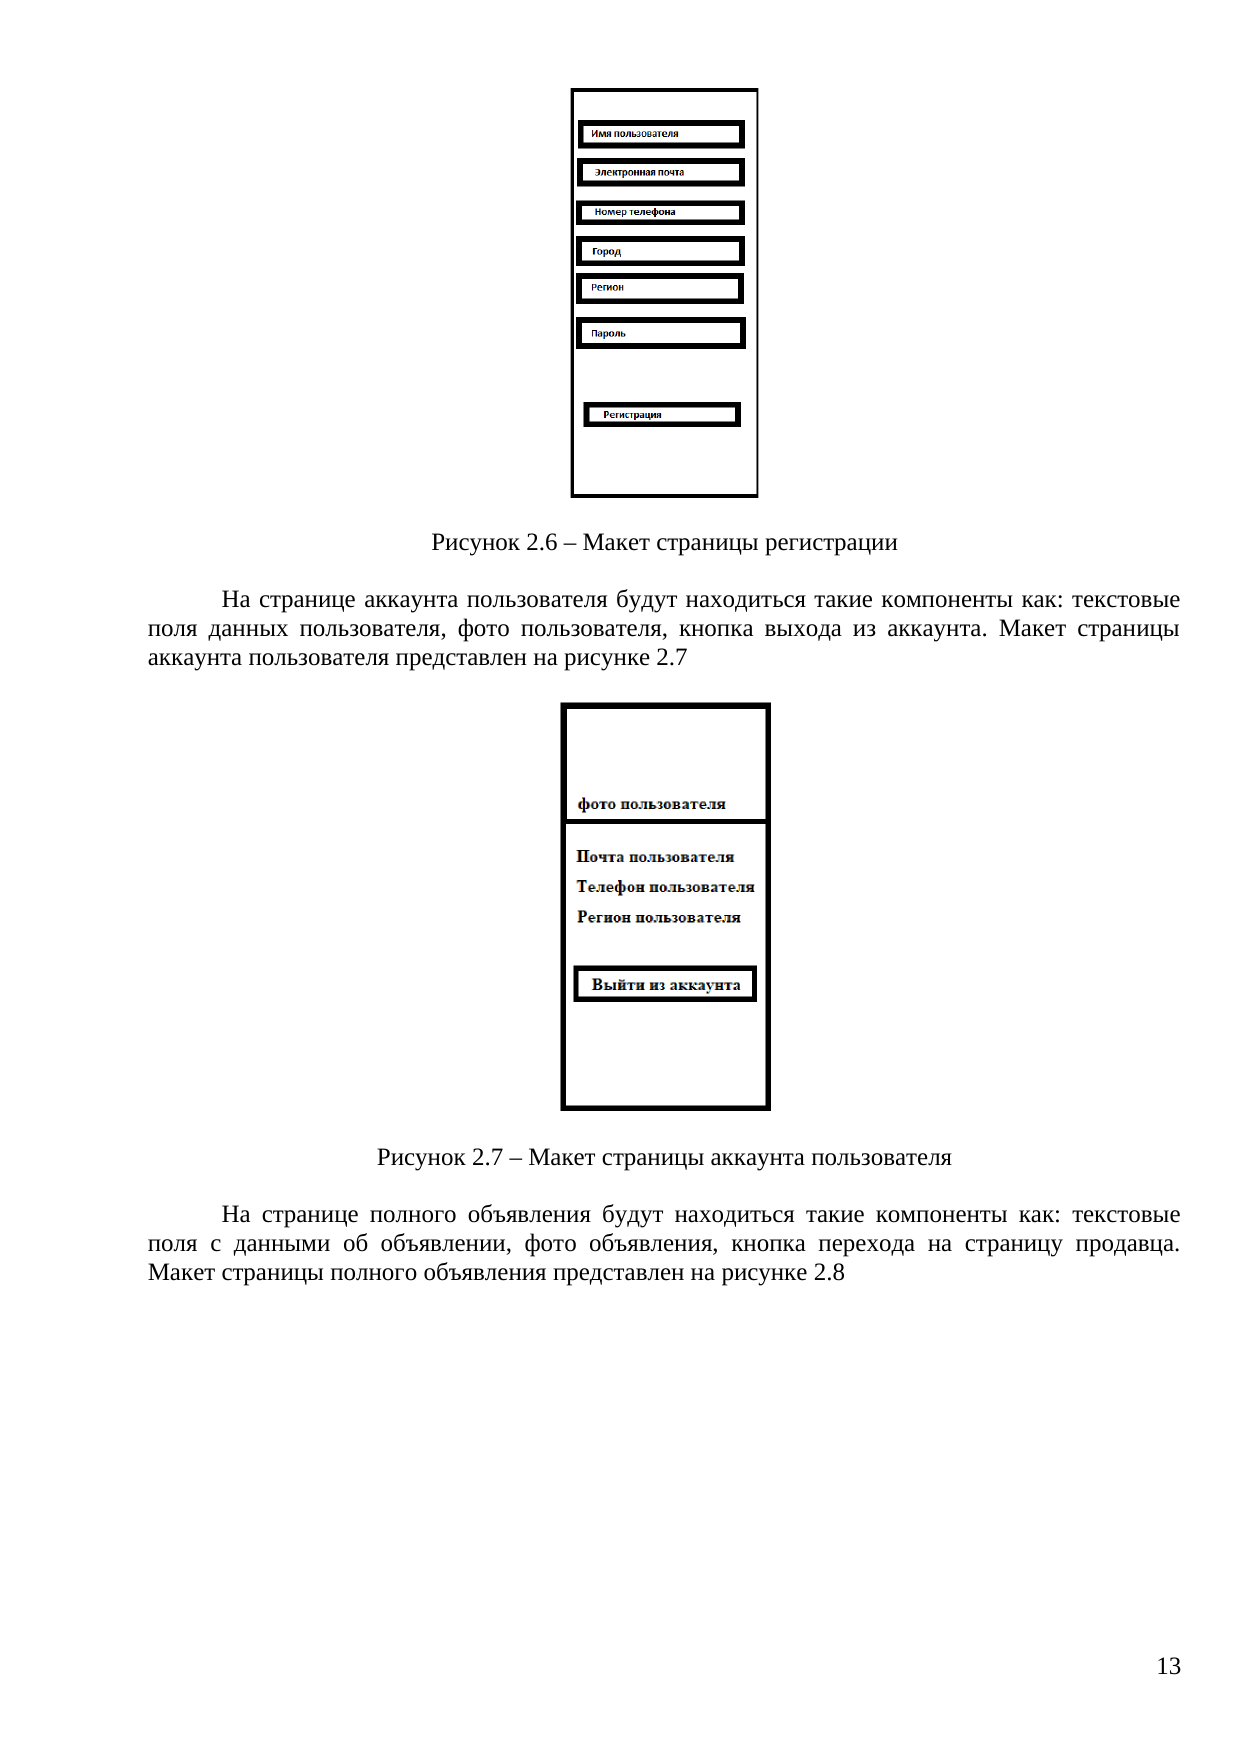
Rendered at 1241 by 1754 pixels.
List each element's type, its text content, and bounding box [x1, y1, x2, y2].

picture [556, 699, 773, 1114]
picture [570, 88, 759, 498]
text Рисунок 2.6 – Макет страницы регистрации [148, 527, 1181, 556]
text На странице полного объявления будут находиться такие компоненты как: текстовые поля с данными об объявлении, фото объявления, кнопка перехода на страницу продавца. Макет страницы полного объявления представлен на рисунке 2.8 [148, 1199, 1181, 1286]
text На странице аккаунта пользователя будут находиться такие компоненты как: текстовые поля данных пользователя, фото пользователя, кнопка выхода из аккаунта. Макет страницы аккаунта пользователя представлен на рисунке 2.7 [148, 584, 1181, 671]
text Рисунок 2.7 – Макет страницы аккаунта пользователя [148, 1142, 1181, 1171]
